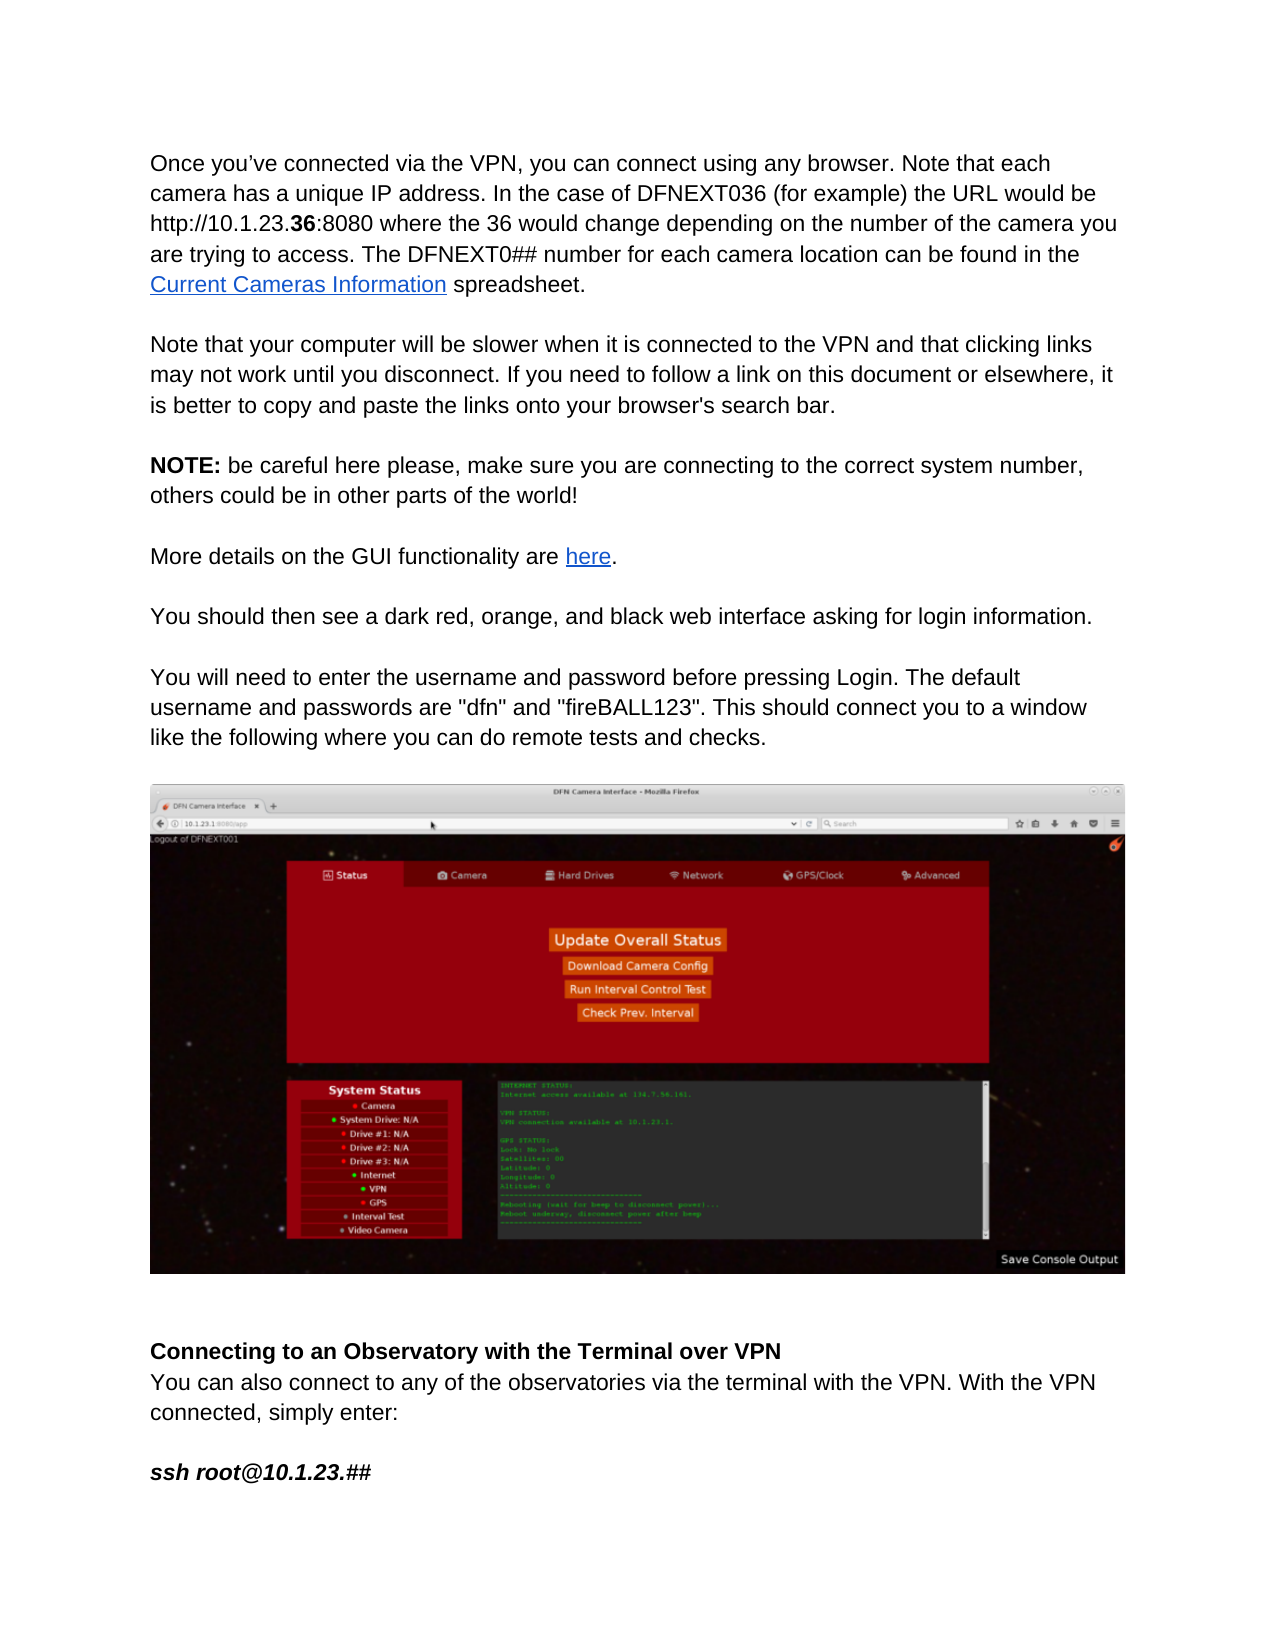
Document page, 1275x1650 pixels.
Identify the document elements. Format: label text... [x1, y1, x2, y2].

text You can also connect to any of the observatories via the terminal with the VPN. With the VPN connected, simply enter: [150, 1368, 1125, 1425]
text Note that your computer will be slower when it is connected to the VPN and that clicking links may not work until you disconnect. If you need to follow a link on this document or elsewhere, it is better to copy and paste the links onto your browser's search bar. [150, 331, 1125, 418]
text You will need to enter the username and password before pressing Login. The default username and passwords are "dfn" and "fireBALL123". This should connect you to a window like the following where you can do remote tests and checks. [150, 663, 1125, 750]
text NOTE: be careful here please, make sure you are connecting to the correct system number, others could be in other parts of the world! [150, 452, 1125, 509]
text You should then see a dark red, orange, and black web interface asking for login information. [150, 603, 1125, 629]
text Connecting to an Observatory with the Terminal over VPN [150, 1338, 1125, 1364]
text ssh root@10.1.23.## [150, 1459, 1125, 1485]
picture [150, 784, 1125, 1274]
text More details on the GUI functionality are here. [150, 543, 1125, 569]
text Once you’ve connected via the VPN, you can connect using any browser. Note that each camera has a unique IP address. In the case of DFNEXT036 (for example) the URL would be http://10.1.23.36:8080 where the 36 would change depending on the number of the camera you are trying to access. The DFNEXT0## number for each camera location can be found in the Current Cameras Information spreadsheet. [150, 150, 1125, 297]
